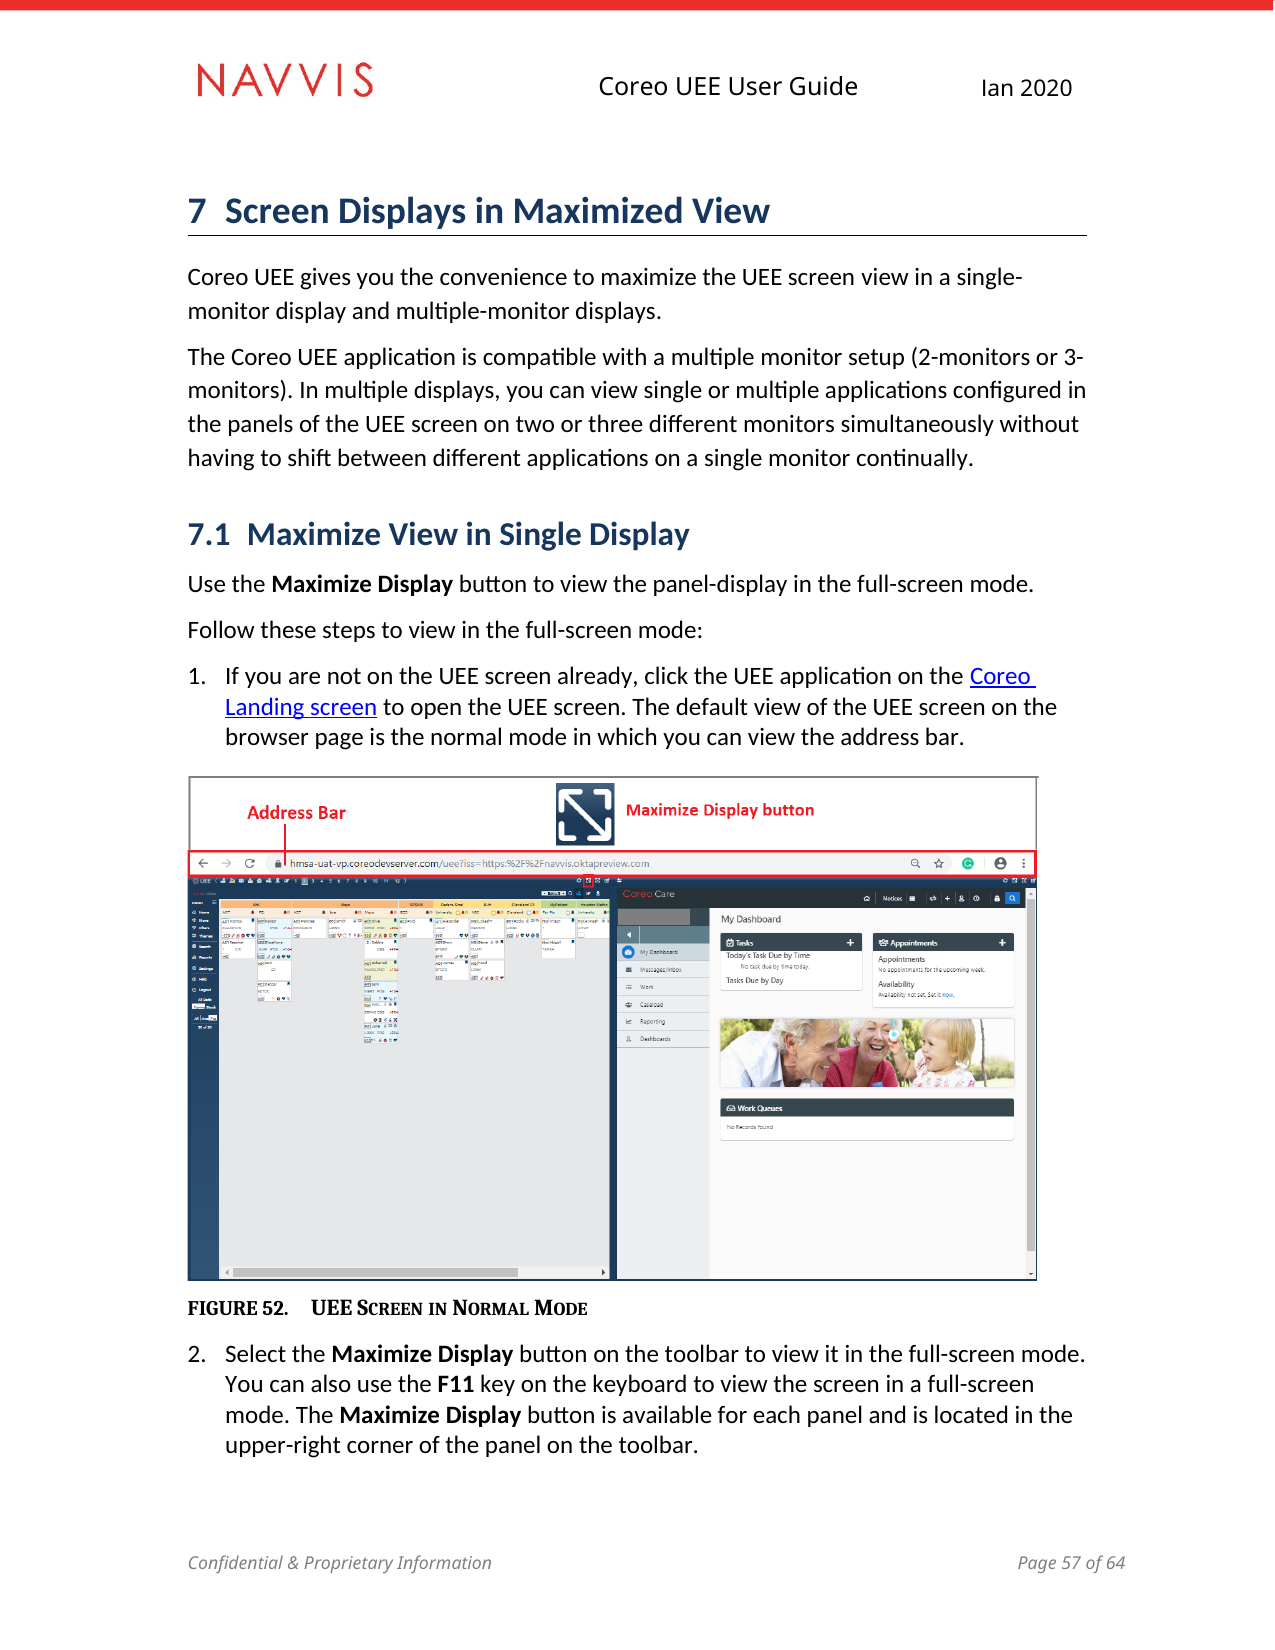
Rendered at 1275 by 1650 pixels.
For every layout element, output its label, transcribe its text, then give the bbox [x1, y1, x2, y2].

text The Coreo UEE application is compatible with a multiple monitor setup (2-monitors or 3-monitors). In multiple displays, you can view single or multiple applications configured in the panels of the UEE screen on two or three different monitors simultaneously without having to shift between different applications on a single monitor continually. [187, 341, 1087, 472]
list Select the Maximize Display button on the toolbar to view it in the full-screen mode. You can also use the F11 key on the keyboard to view the screen in a full-screen mode. The Maximize Display button is available for each panel and is located in the upper-right corner of the panel on the toolbar. [187, 1338, 1087, 1460]
picture [187, 55, 383, 104]
text Coreo UEE gives you the convenience to maximize the UEE screen view in a single-monitor display and multiple-monitor displays. [187, 261, 1087, 326]
text Follow these steps to view in the full-screen mode: [187, 614, 1087, 644]
subtitle Screen Displays in Maximized View [187, 187, 1087, 236]
subtitle Maximize View in Single Display [187, 513, 1087, 553]
list If you are not on the UEE screen already, click the UEE application on the Coreo Landing screen to open the UEE screen. The default view of the UEE screen on the browser page is the normal mode in which you can view the address bar. [187, 660, 1087, 752]
text UEE Screen in Normal Mode [187, 1295, 1087, 1321]
picture [187, 776, 1039, 1283]
text Use the Maximize Display button to view the panel-display in the full-screen mode. [187, 568, 1087, 598]
